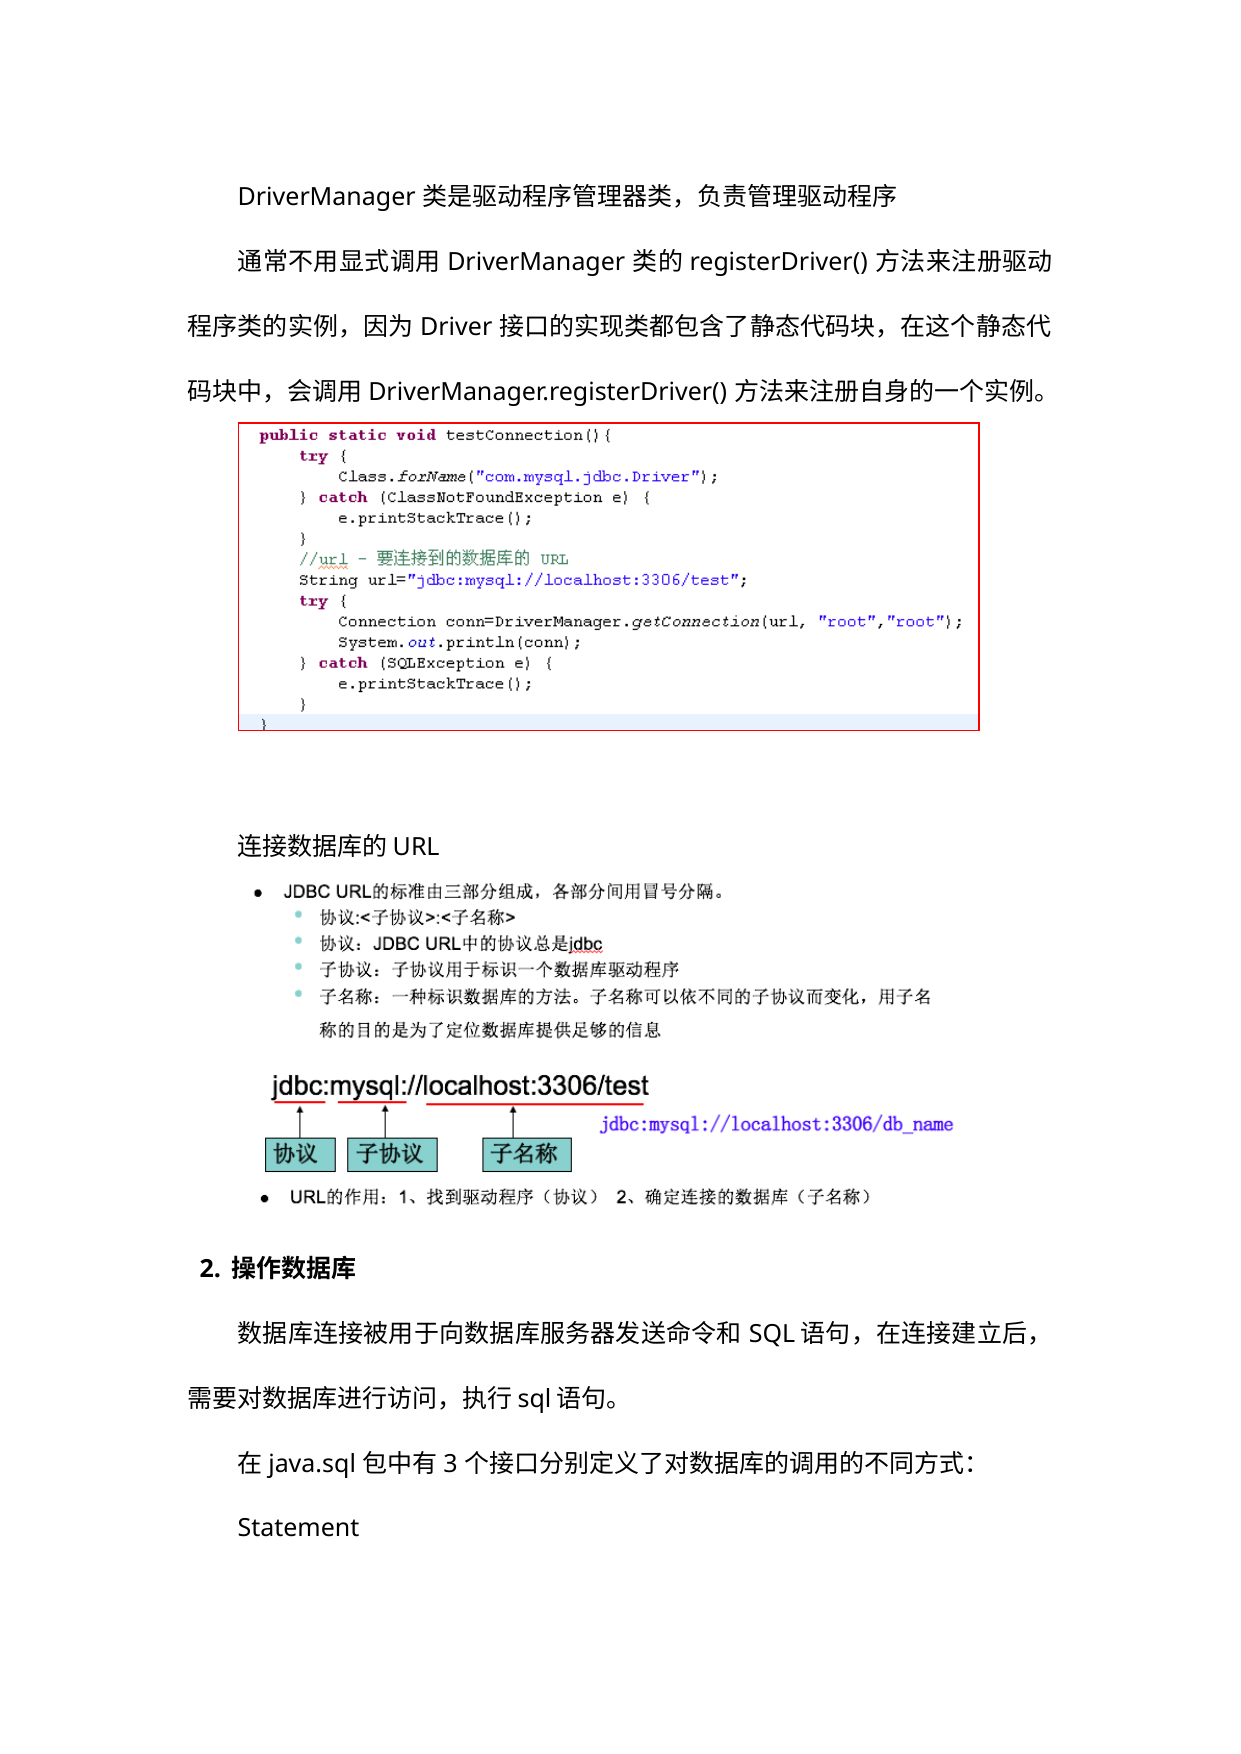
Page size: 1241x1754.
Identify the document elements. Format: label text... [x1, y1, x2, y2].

text 数据库连接被用于向数据库服务器发送命令和 SQL语句，在连接建立后，需要对数据库进行访问，执行sql语句。 [187, 1299, 1053, 1429]
text Statement [187, 1494, 1053, 1559]
list 操作数据库 [199, 1234, 1053, 1299]
text DriverManager 类是驱动程序管理器类，负责管理驱动程序 [187, 162, 1053, 227]
text 通常不用显式调用 DriverManager 类的 registerDriver() 方法来注册驱动程序类的实例，因为 Driver 接口的实现类都包含了静态代码块，在这个静态代码块中，会调用 DriverManager.registerDriver() 方法来注册自身的一个实例。 [187, 227, 1053, 422]
text 连接数据库的URL [187, 812, 1053, 877]
picture [237, 877, 964, 1220]
picture [239, 424, 978, 730]
text 在 java.sql 包中有 3 个接口分别定义了对数据库的调用的不同方式： [187, 1429, 1053, 1494]
